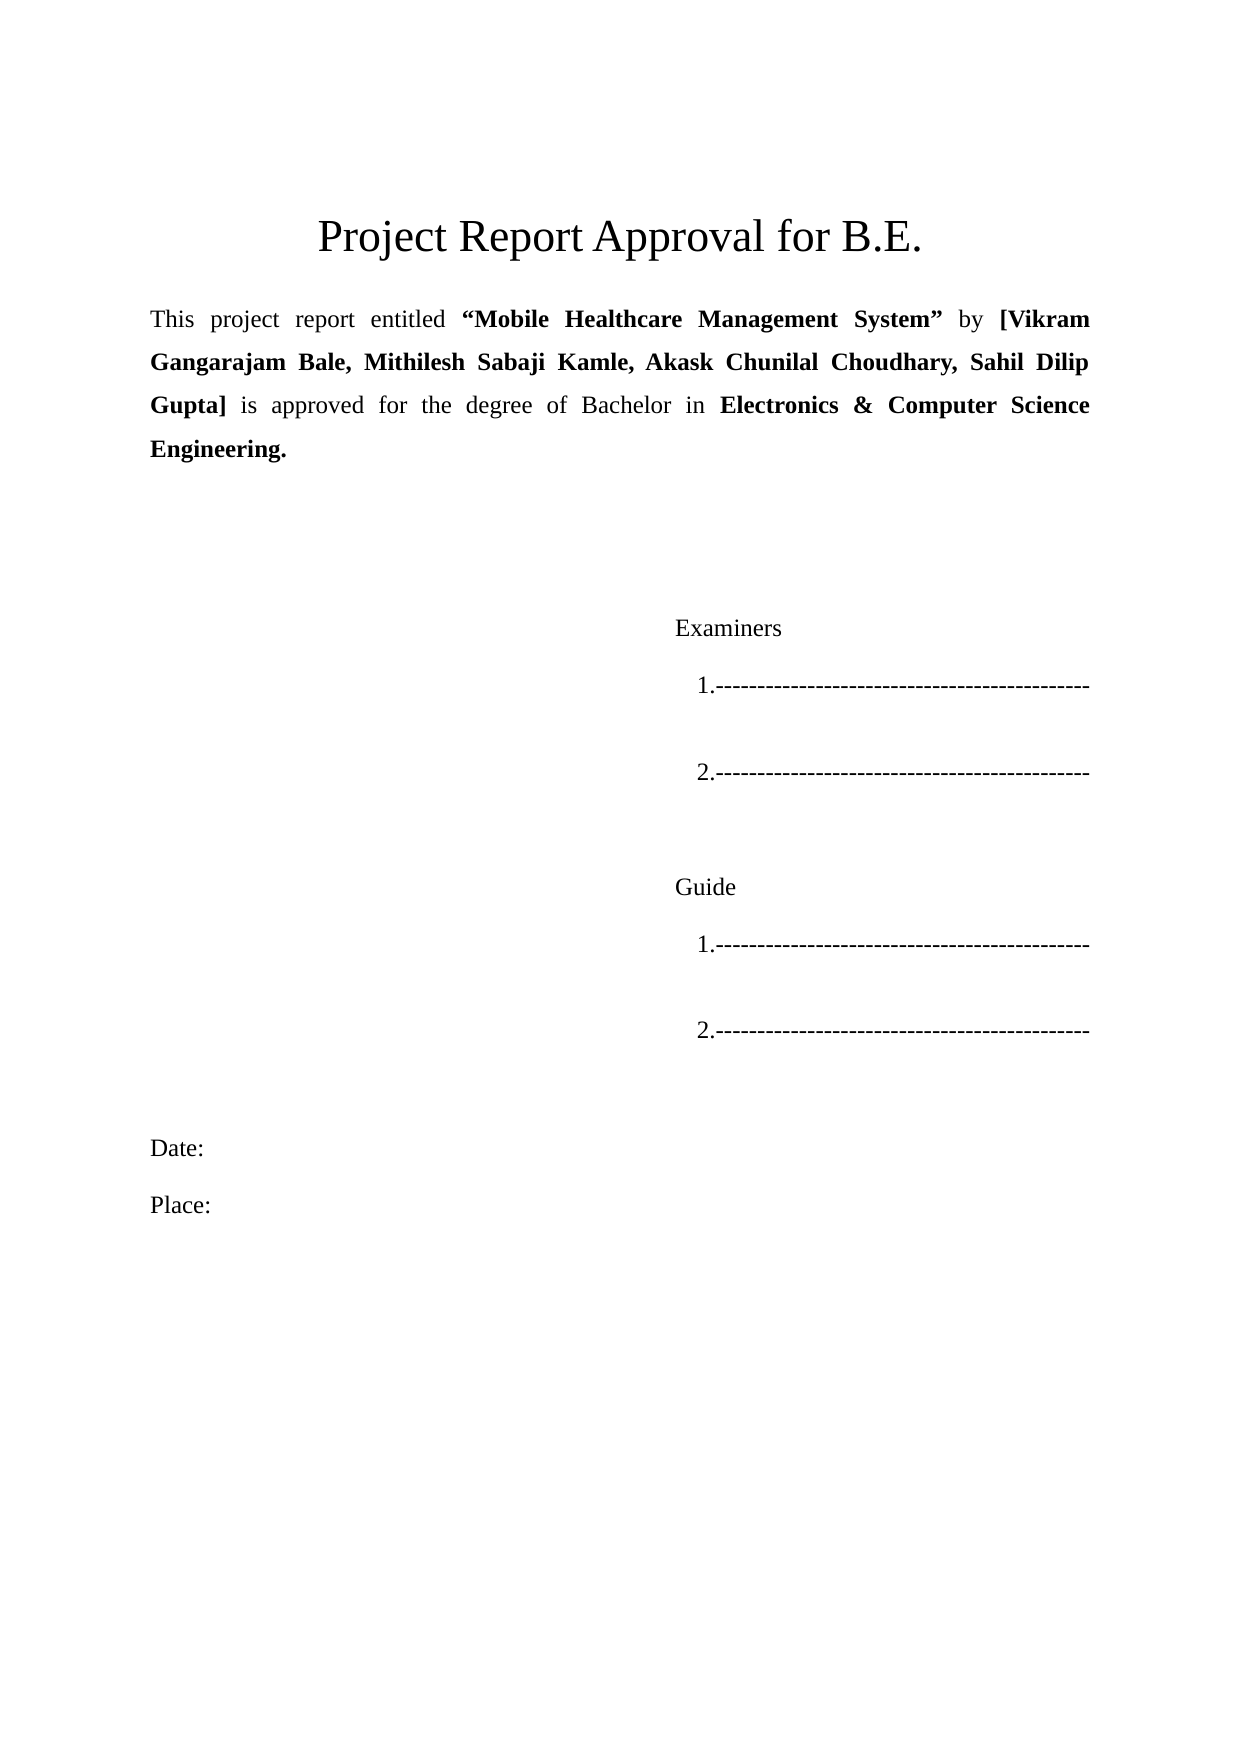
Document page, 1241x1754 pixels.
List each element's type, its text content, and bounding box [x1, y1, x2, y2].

text Date: [150, 1133, 1090, 1162]
text Project Report Approval for B.E. [150, 209, 1090, 261]
text 2.--------------------------------------------- [150, 1016, 1090, 1044]
text 2.--------------------------------------------- [150, 757, 1090, 786]
text 1.--------------------------------------------- [150, 929, 1090, 958]
text Examiners [600, 613, 1090, 642]
text This project report entitled “Mobile Healthcare Management System” by [Vikram Gangarajam Bale, Mithilesh Sabaji Kamle, Akask Chunilal Choudhary, Sahil Dilip Gupta] is approved for the degree of Bachelor in Electronics & Computer Science Engineering. [150, 304, 1090, 462]
text 1.--------------------------------------------- [150, 671, 1090, 699]
text Guide [600, 872, 1090, 901]
text Place: [150, 1190, 1090, 1219]
